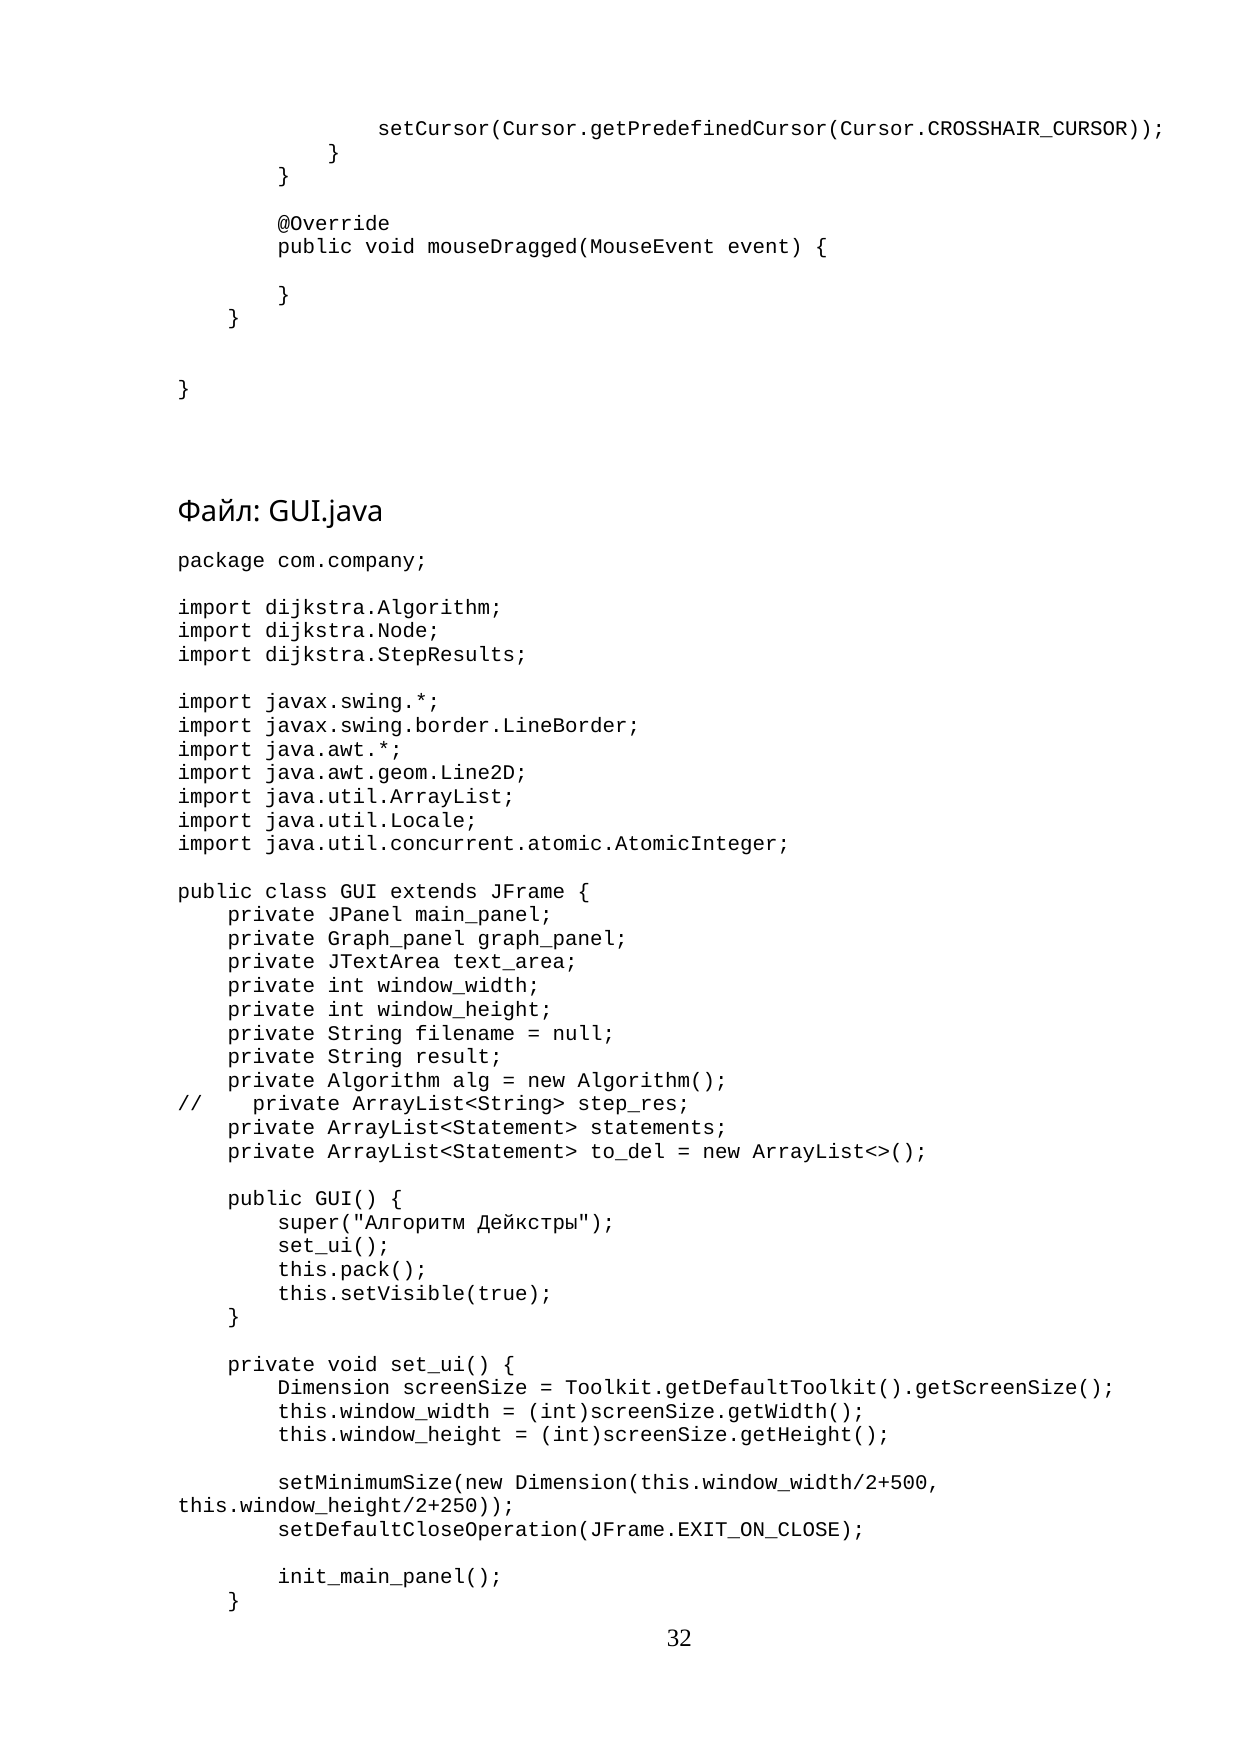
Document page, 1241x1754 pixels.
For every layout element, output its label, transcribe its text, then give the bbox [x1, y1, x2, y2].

text import dijkstra.Node; [177, 621, 1181, 644]
text this.window_width = (int)screenSize.getWidth(); [177, 1401, 1181, 1424]
text super("Алгоритм Дейкстры"); [177, 1212, 1181, 1235]
text Файл: GUI.java [177, 490, 1181, 530]
text } [177, 378, 1181, 402]
text Dimension screenSize = Toolkit.getDefaultToolkit().getScreenSize(); [177, 1377, 1181, 1401]
text setMinimumSize(new Dimension(this.window_width/2+500, this.window_height/2+250)); [177, 1472, 1181, 1519]
text } [177, 307, 1181, 331]
text } [177, 1306, 1181, 1330]
text } [177, 142, 1181, 165]
text import javax.swing.border.LineBorder; [177, 715, 1181, 739]
text import dijkstra.Algorithm; [177, 597, 1181, 621]
text } [177, 165, 1181, 189]
text private ArrayList<Statement> statements; [177, 1117, 1181, 1141]
text private Algorithm alg = new Algorithm(); [177, 1070, 1181, 1093]
text } [177, 284, 1181, 307]
text } [177, 1590, 1181, 1614]
text import javax.swing.*; [177, 691, 1181, 715]
text public class GUI extends JFrame { [177, 881, 1181, 904]
text public void mouseDragged(MouseEvent event) { [177, 236, 1181, 260]
text private int window_height; [177, 999, 1181, 1022]
text private String result; [177, 1046, 1181, 1070]
text init_main_panel(); [177, 1566, 1181, 1590]
text public GUI() { [177, 1188, 1181, 1212]
text private ArrayList<Statement> to_del = new ArrayList<>(); [177, 1141, 1181, 1164]
text import java.util.Locale; [177, 810, 1181, 833]
text this.pack(); [177, 1259, 1181, 1283]
text private JTextArea text_area; [177, 952, 1181, 975]
text private int window_width; [177, 975, 1181, 999]
text private Graph_panel graph_panel; [177, 928, 1181, 952]
text this.setVisible(true); [177, 1283, 1181, 1306]
text package com.company; [177, 549, 1181, 573]
text setCursor(Cursor.getPredefinedCursor(Cursor.CROSSHAIR_CURSOR)); [177, 118, 1181, 142]
text this.window_height = (int)screenSize.getHeight(); [177, 1424, 1181, 1448]
text // private ArrayList<String> step_res; [177, 1093, 1181, 1117]
text import java.awt.*; [177, 739, 1181, 762]
text setDefaultCloseOperation(JFrame.EXIT_ON_CLOSE); [177, 1519, 1181, 1543]
text set_ui(); [177, 1235, 1181, 1259]
text import java.awt.geom.Line2D; [177, 762, 1181, 786]
text @Override [177, 213, 1181, 236]
text private String filename = null; [177, 1022, 1181, 1046]
text private JPanel main_panel; [177, 904, 1181, 928]
text import java.util.concurrent.atomic.AtomicInteger; [177, 833, 1181, 857]
text import java.util.ArrayList; [177, 786, 1181, 810]
text private void set_ui() { [177, 1353, 1181, 1377]
text import dijkstra.StepResults; [177, 644, 1181, 668]
